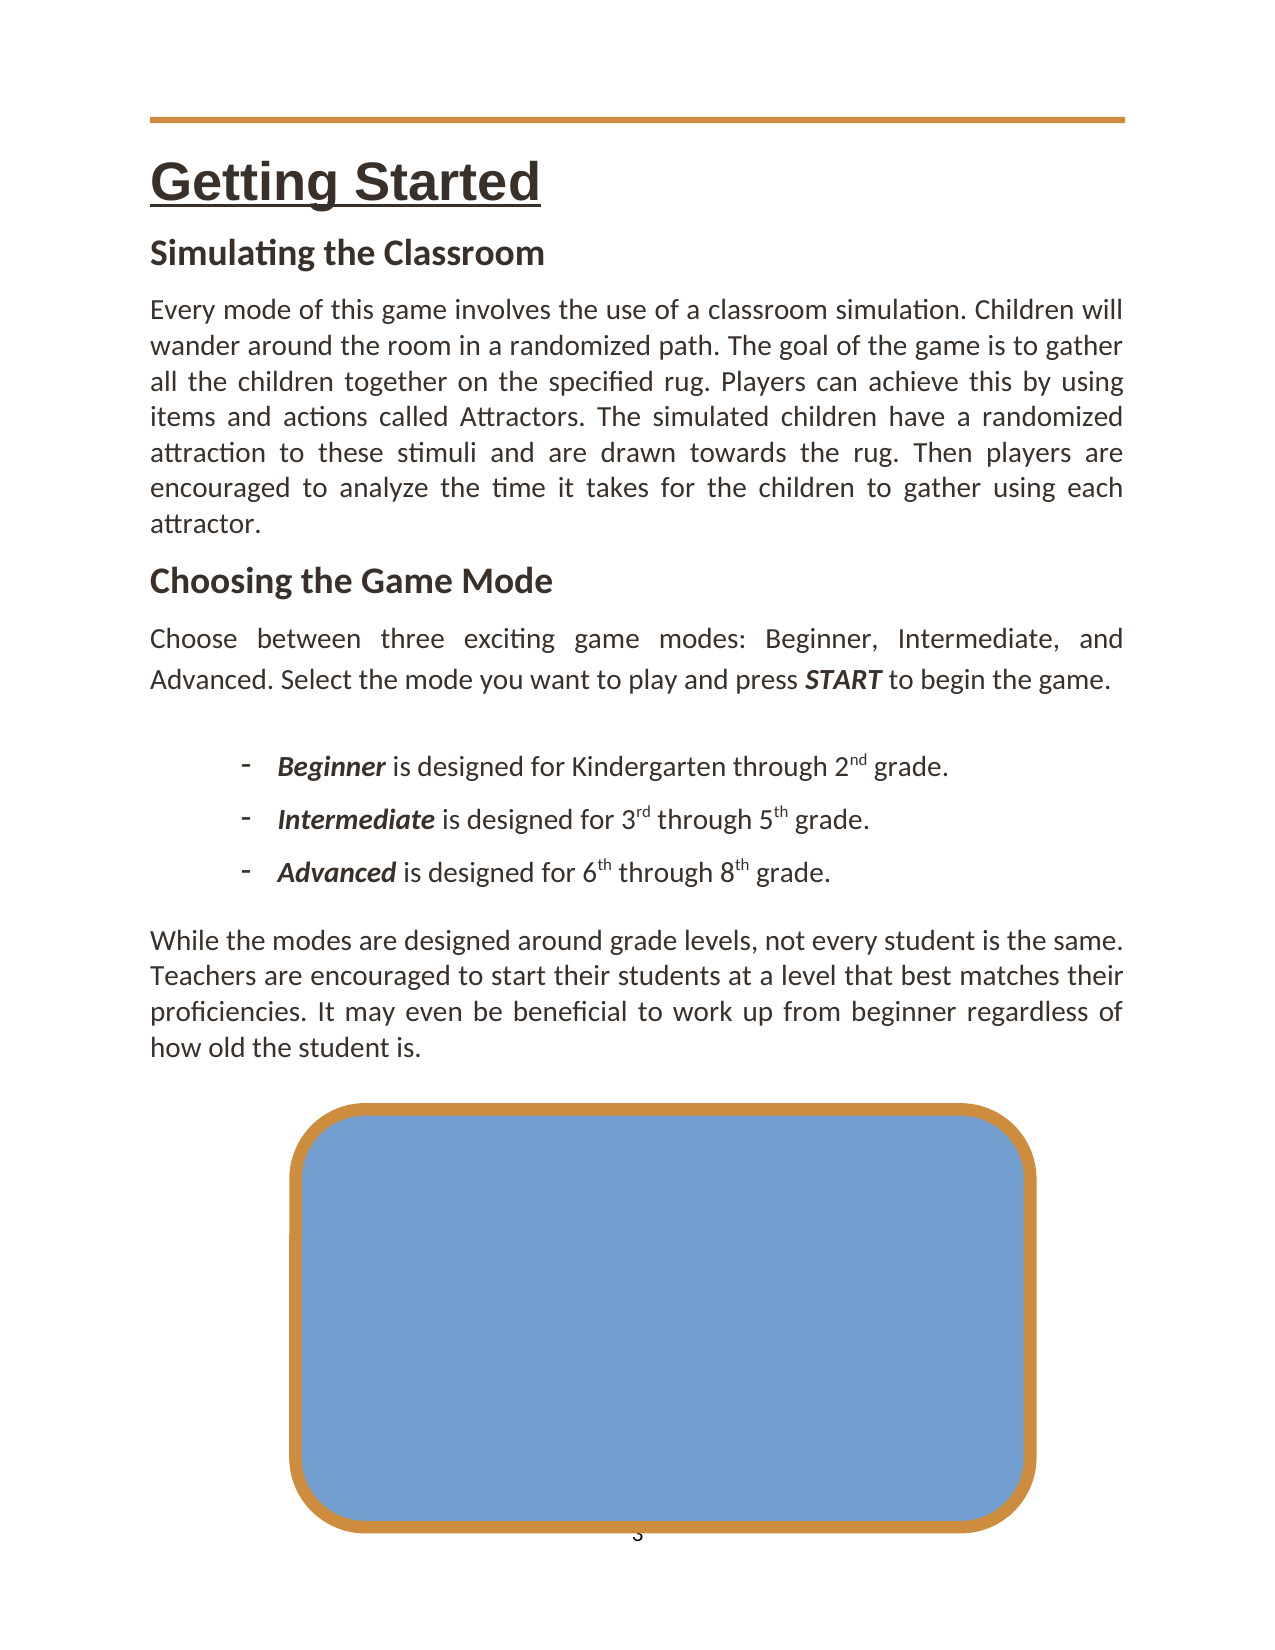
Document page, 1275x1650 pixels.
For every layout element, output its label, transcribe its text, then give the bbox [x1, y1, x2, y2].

text Choose between three exciting game modes: Beginner, Intermediate, and Advanced. Select the mode you want to play and press START to begin the game. [150, 620, 1125, 697]
text While the modes are designed around grade levels, not every student is the same. Teachers are encouraged to start their students at a level that best matches their proficiencies. It may even be beneficial to work up from beginner regardless of how old the student is. [150, 922, 1125, 1064]
text Getting Started [150, 150, 1125, 212]
list Beginner is designed for Kindergarten through 2nd grade. [240, 740, 1125, 786]
list Intermediate is designed for 3rd through 5th grade. [240, 793, 1125, 839]
list Advanced is designed for 6th through 8th grade. [240, 846, 1125, 892]
text Choosing the Game Mode [150, 557, 1125, 603]
text Simulating the Classroom [150, 229, 1125, 275]
text Every mode of this game involves the use of a classroom simulation. Children will wander around the room in a randomized path. The goal of the game is to gather all the children together on the specified rug. Players can achieve this by using items and actions called Attractors. The simulated children have a randomized attraction to these stimuli and are drawn towards the rug. Then players are encouraged to analyze the time it takes for the children to gather using each attractor. [150, 291, 1125, 541]
